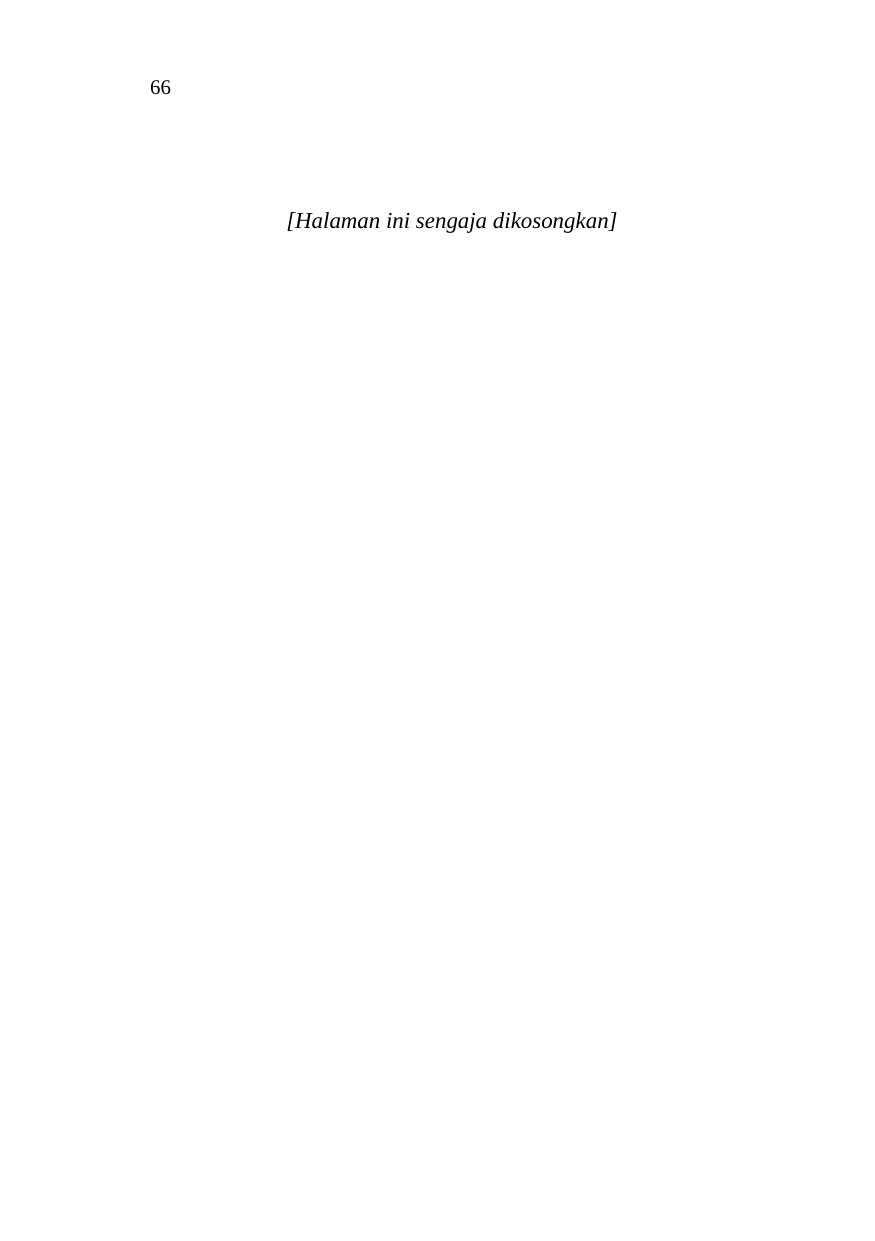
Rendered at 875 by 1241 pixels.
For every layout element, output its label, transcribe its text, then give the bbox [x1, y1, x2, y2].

text [Halaman ini sengaja dikosongkan] [150, 207, 756, 233]
